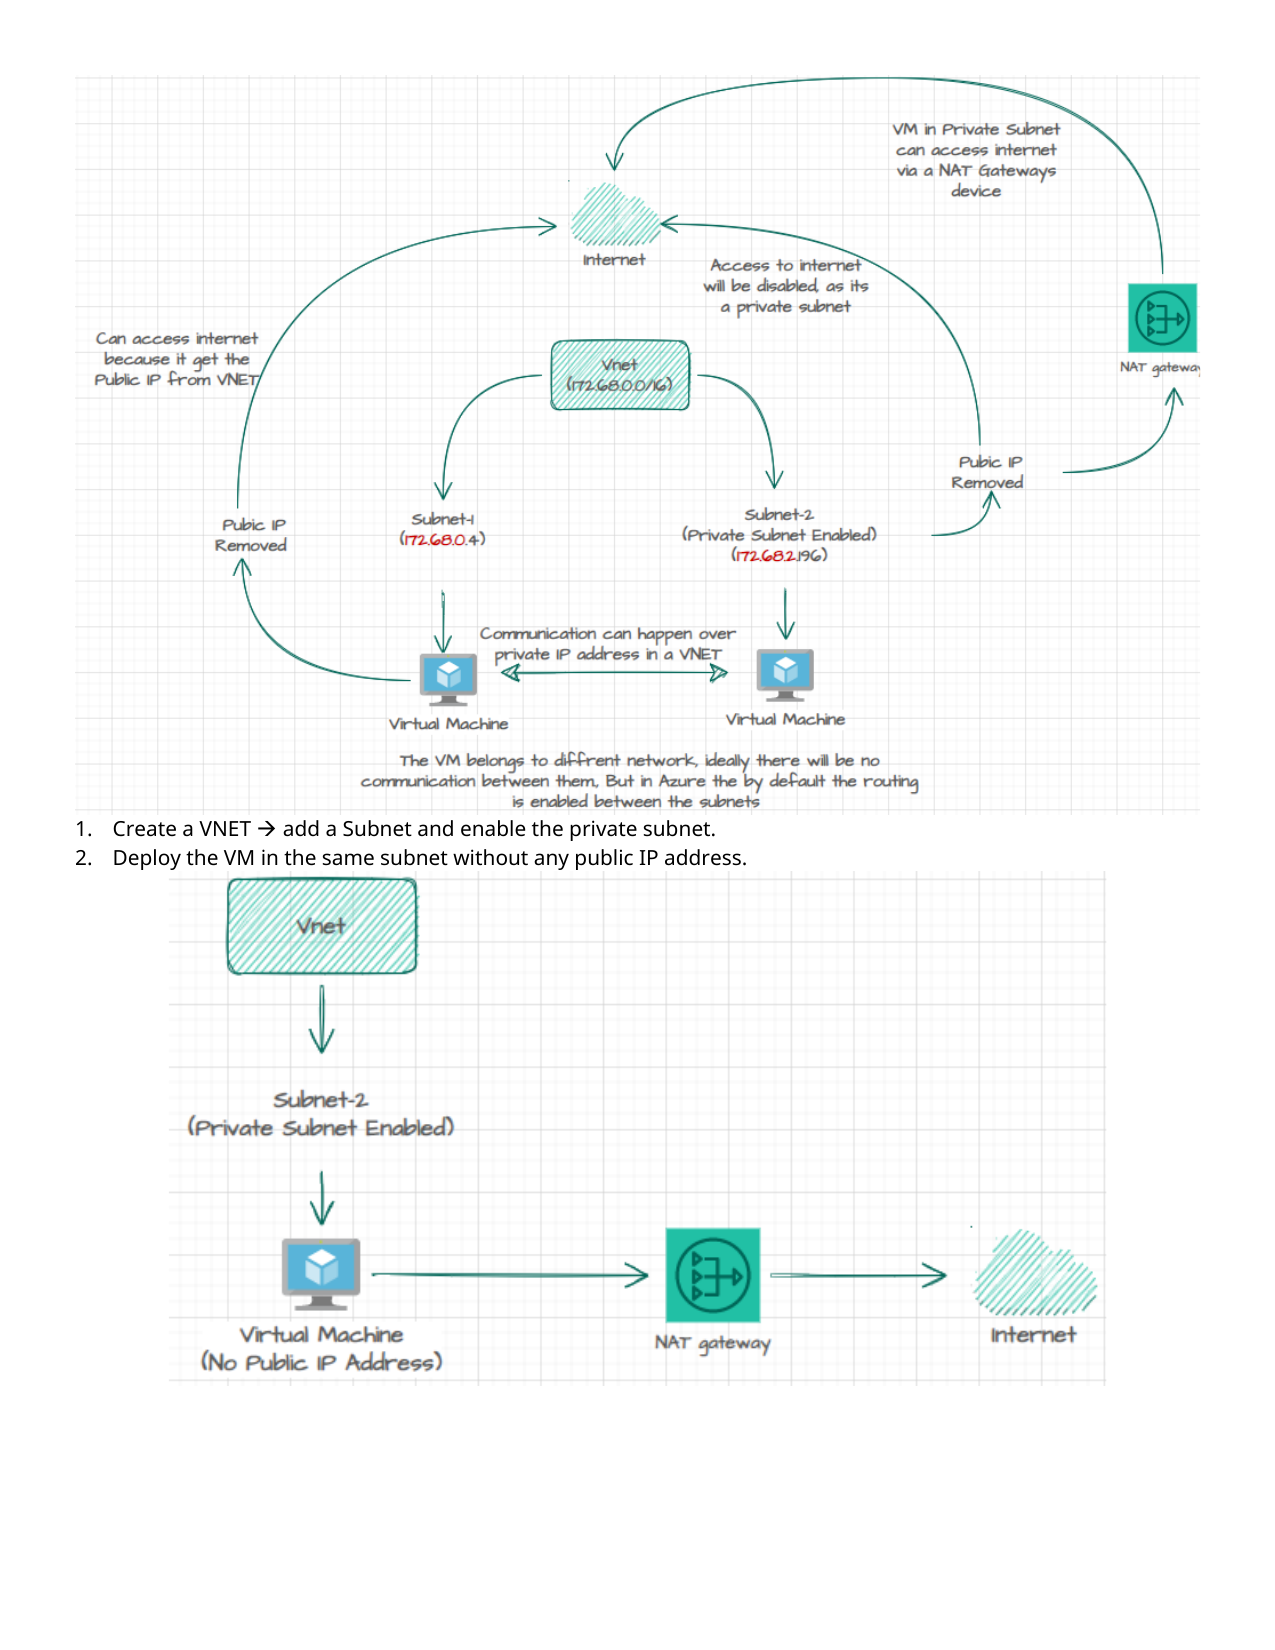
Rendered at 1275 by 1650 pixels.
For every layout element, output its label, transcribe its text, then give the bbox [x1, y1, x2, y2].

list Create a VNET add a Subnet and enable the private subnet. [75, 815, 1200, 843]
picture [75, 75, 1200, 815]
picture [168, 871, 1107, 1386]
list Deploy the VM in the same subnet without any public IP address. [75, 843, 1200, 871]
